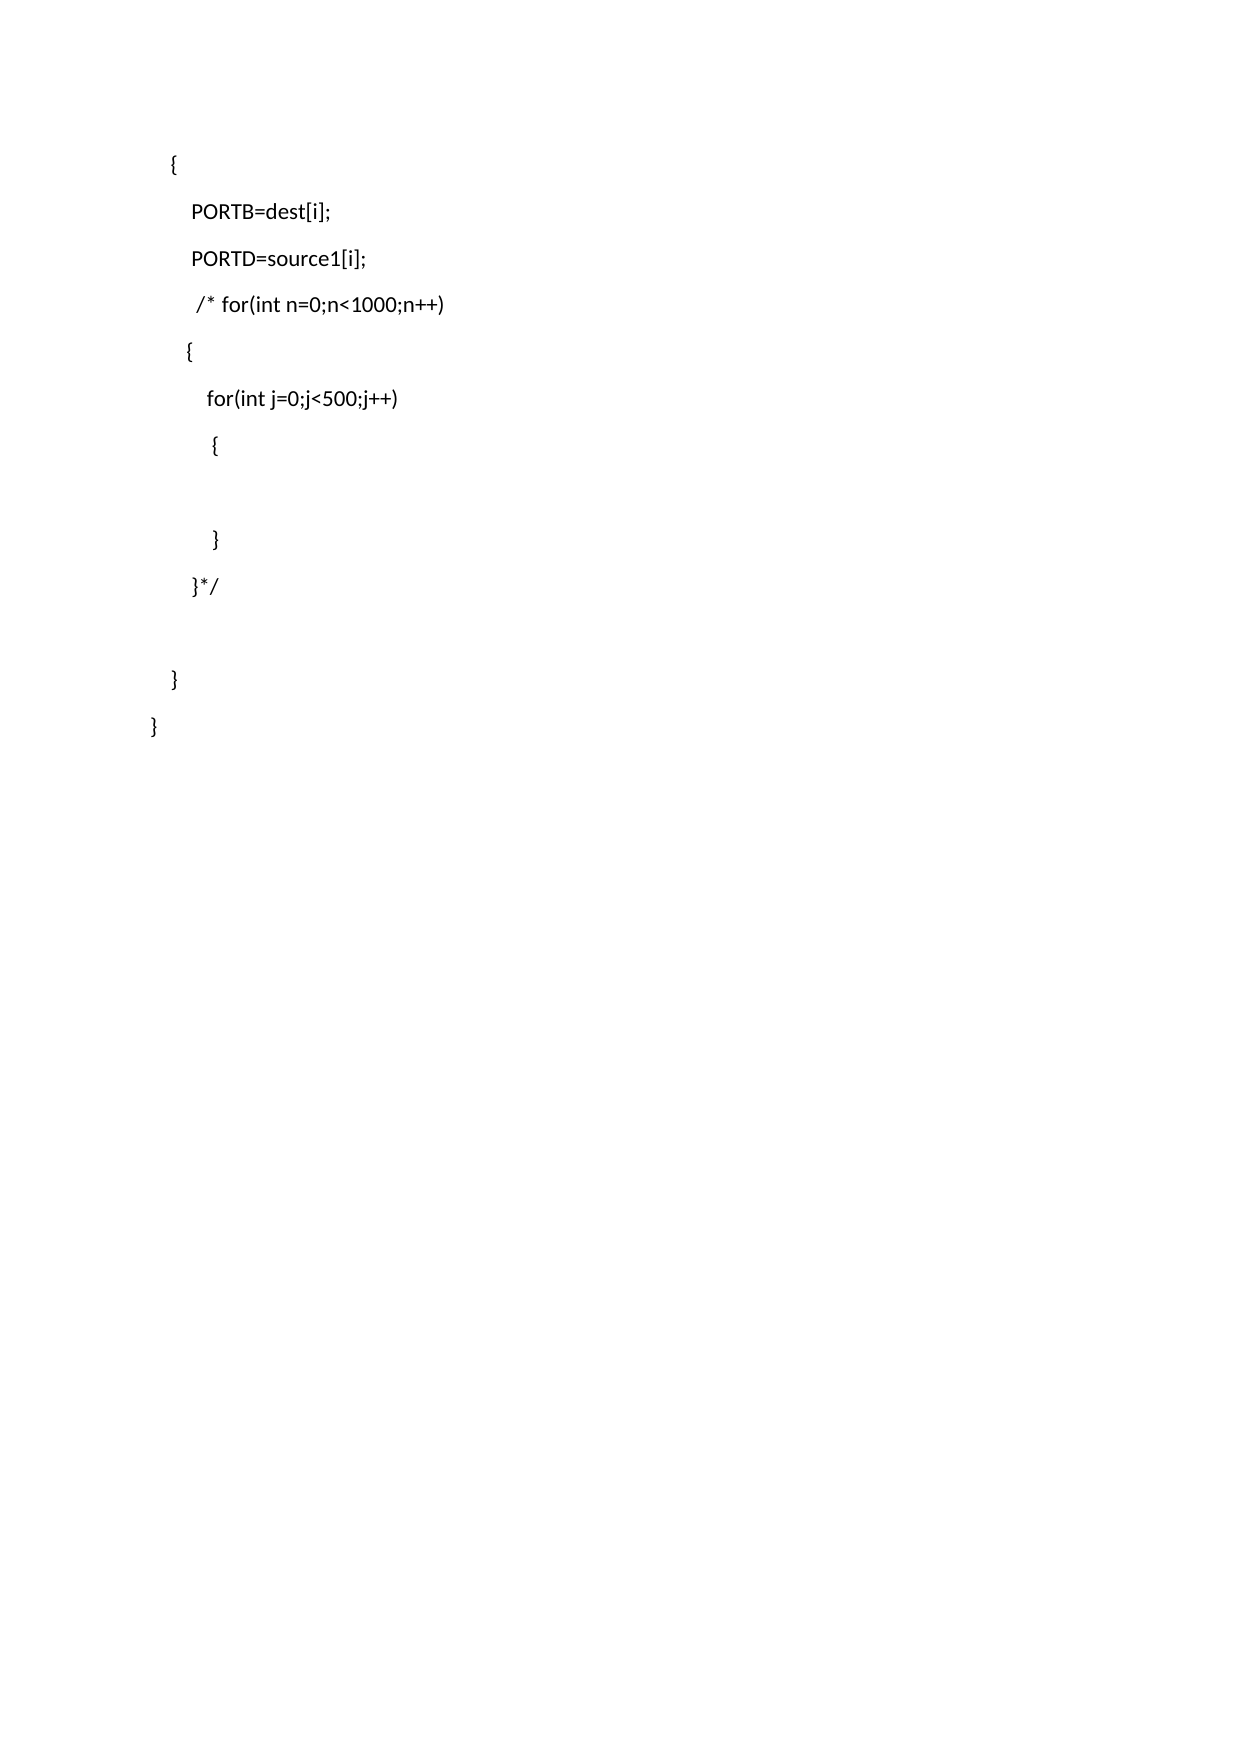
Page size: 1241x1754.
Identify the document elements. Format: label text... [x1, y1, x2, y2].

text } [150, 712, 1090, 741]
text }*/ [150, 572, 1090, 600]
text { [150, 337, 1090, 366]
text { [150, 431, 1090, 459]
text } [150, 666, 1090, 694]
text for(int j=0;j<500;j++) [150, 384, 1090, 412]
text } [150, 525, 1090, 553]
text PORTD=source1[i]; [150, 244, 1090, 272]
text { [150, 150, 1090, 178]
text /* for(int n=0;n<1000;n++) [150, 291, 1090, 319]
text PORTB=dest[i]; [150, 197, 1090, 225]
